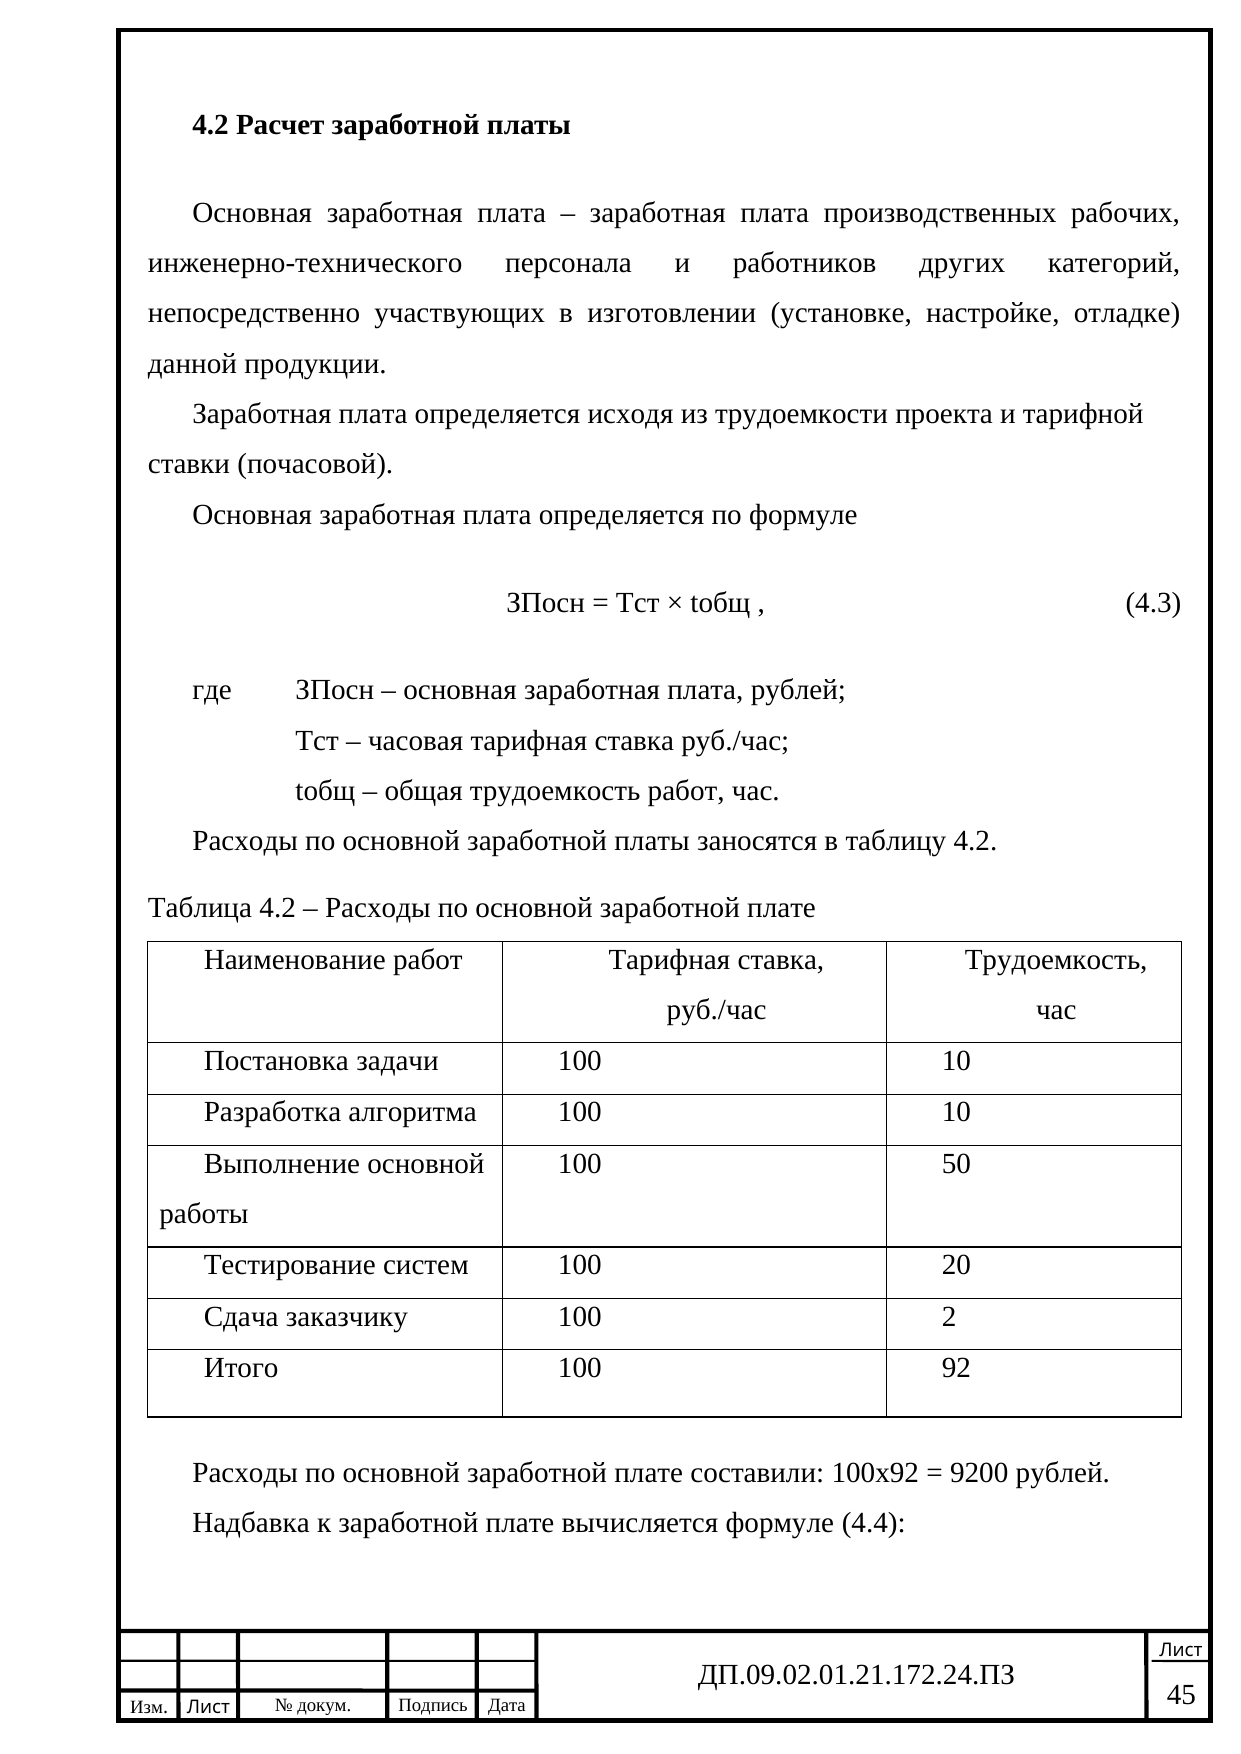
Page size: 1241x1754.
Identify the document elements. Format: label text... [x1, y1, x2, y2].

text Основная заработная плата – заработная плата производственных рабочих, инженерно-технического персонала и работников других категорий, непосредственно участвующих в изготовлении (установке, настройке, отладке) данной продукции. [148, 195, 1181, 379]
text Таблица 4.2 – Расходы по основной заработной плате [148, 890, 1181, 924]
text tобщ – общая трудоемкость работ, час. [148, 773, 1181, 807]
table_cell 100 [503, 1043, 886, 1093]
text где ЗПосн – основная заработная плата, рублей; [148, 672, 1181, 706]
text 4.2 Расчет заработной платы [148, 107, 1181, 141]
table_cell 10 [887, 1095, 1181, 1145]
text Надбавка к заработной плате вычисляется формуле (4.4): [148, 1505, 1181, 1539]
table_cell 100 [503, 1095, 886, 1145]
table_cell Тестирование систем [148, 1248, 502, 1298]
table_header Тарифная ставка, руб./час [503, 942, 886, 1042]
table_cell Разработка алгоритма [148, 1095, 502, 1145]
text Тст – часовая тарифная ставка руб./час; [148, 723, 1181, 756]
table_cell 100 [503, 1299, 886, 1349]
text Основная заработная плата определяется по формуле [148, 497, 1181, 530]
text ЗПосн = Тст × tобщ , (4.3) [148, 585, 1181, 618]
text Заработная плата определяется исходя из трудоемкости проекта и тарифной ставки (почасовой). [148, 396, 1181, 480]
table_cell 10 [887, 1043, 1181, 1093]
table_cell Сдача заказчику [148, 1299, 502, 1349]
table_cell 20 [887, 1248, 1181, 1298]
table_header Трудоемкость, час [887, 942, 1181, 1042]
table_cell Постановка задачи [148, 1043, 502, 1093]
text Расходы по основной заработной плате составили: 100х92 = 9200 рублей. [148, 1455, 1181, 1488]
table_cell 100 [503, 1248, 886, 1298]
table_header Наименование работ [148, 942, 502, 1042]
table_cell 92 [887, 1350, 1181, 1416]
table_cell Итого [148, 1350, 502, 1416]
text Расходы по основной заработной платы заносятся в таблицу 4.2. [148, 823, 1181, 857]
table_cell Выполнение основной работы [148, 1146, 502, 1246]
table_cell 2 [887, 1299, 1181, 1349]
table_cell 50 [887, 1146, 1181, 1246]
table_cell 100 [503, 1350, 886, 1416]
table_cell 100 [503, 1146, 886, 1246]
